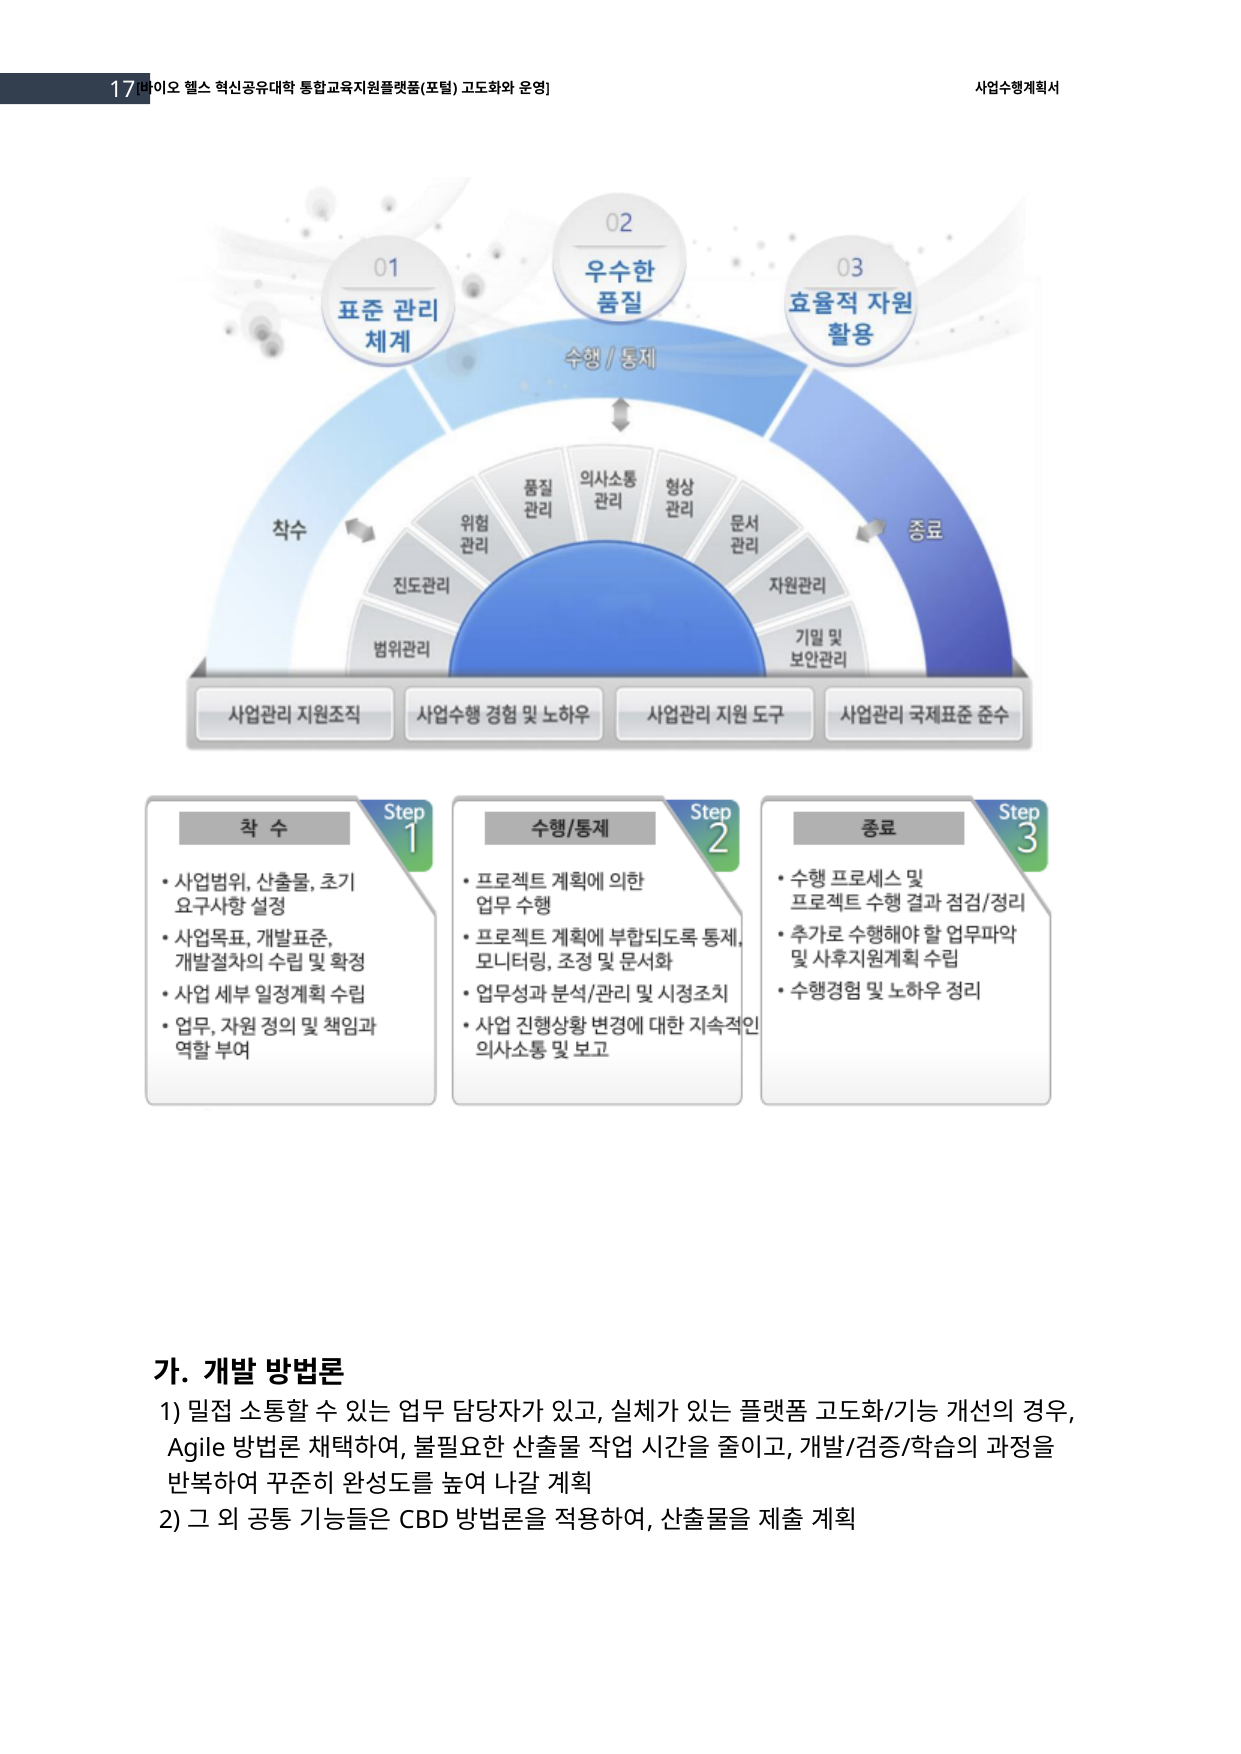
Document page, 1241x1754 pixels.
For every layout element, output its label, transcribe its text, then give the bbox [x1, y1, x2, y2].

picture [124, 785, 1065, 1111]
list 개발 방법론 [154, 1348, 1128, 1391]
text 1) 밀접 소통할 수 있는 업무 담당자가 있고, 실체가 있는 플랫폼 고도화/기능 개선의 경우, Agile 방법론 채택하여, 불필요한 산출물 작업 시간을 줄이고, 개발/검증/학습의 과정을 반복하여 꾸준히 완성도를 높여 나갈 계획 [158, 1391, 1128, 1500]
picture [174, 177, 1073, 752]
text 2) 그 외 공통 기능들은 CBD 방법론을 적용하여, 산출물을 제출 계획 [158, 1500, 1128, 1536]
